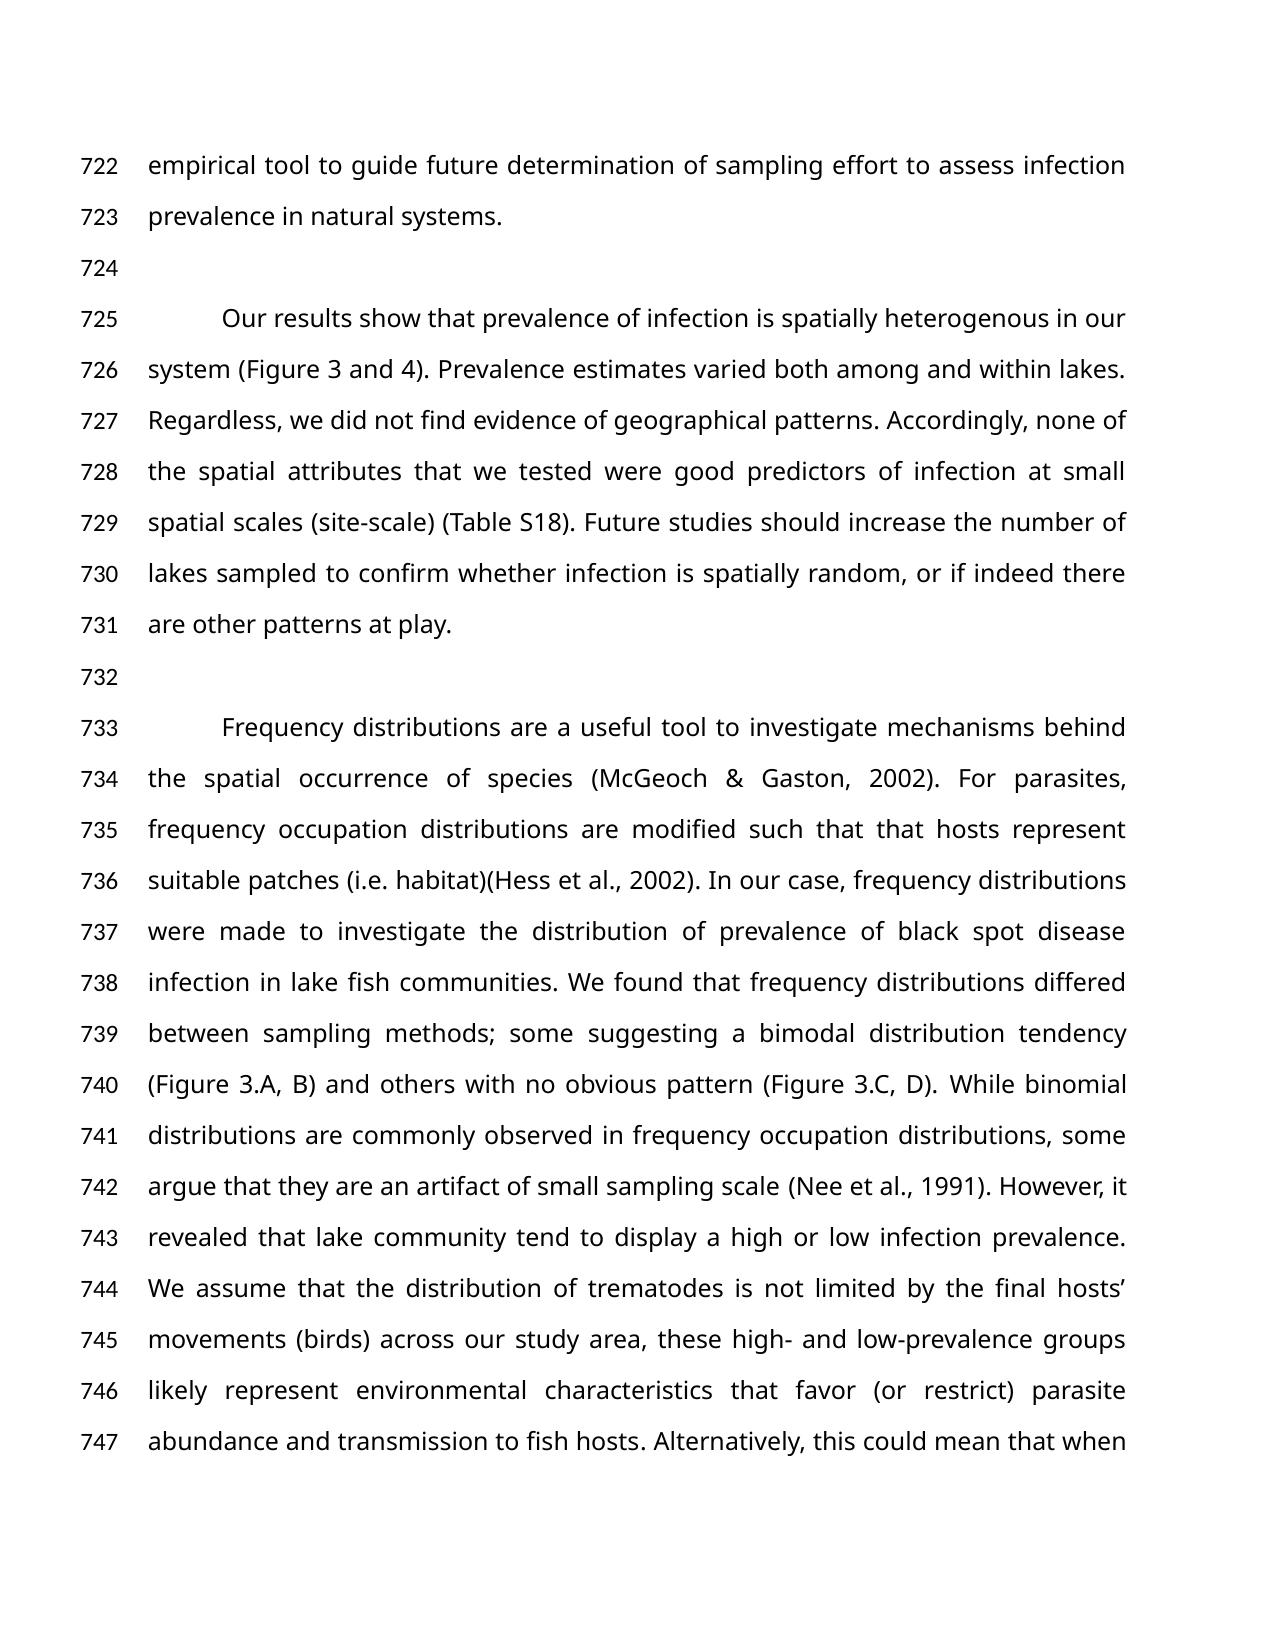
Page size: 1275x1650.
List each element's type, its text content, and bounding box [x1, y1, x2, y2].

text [148, 148, 1127, 233]
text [148, 709, 1127, 1458]
text Our results show that prevalence of infection is spatially heterogenous in our system (Figure 3 and 4). Prevalence estimates varied both among and within lakes. Regardless, we did not find evidence of geographical patterns. Accordingly, none of the spatial attributes that we tested were good predictors of infection at small spatial scales (site-scale) (Table S18). Future studies should increase the number of lakes sampled to confirm whether infection is spatially random, or if indeed there are other patterns at play. [148, 301, 1127, 641]
